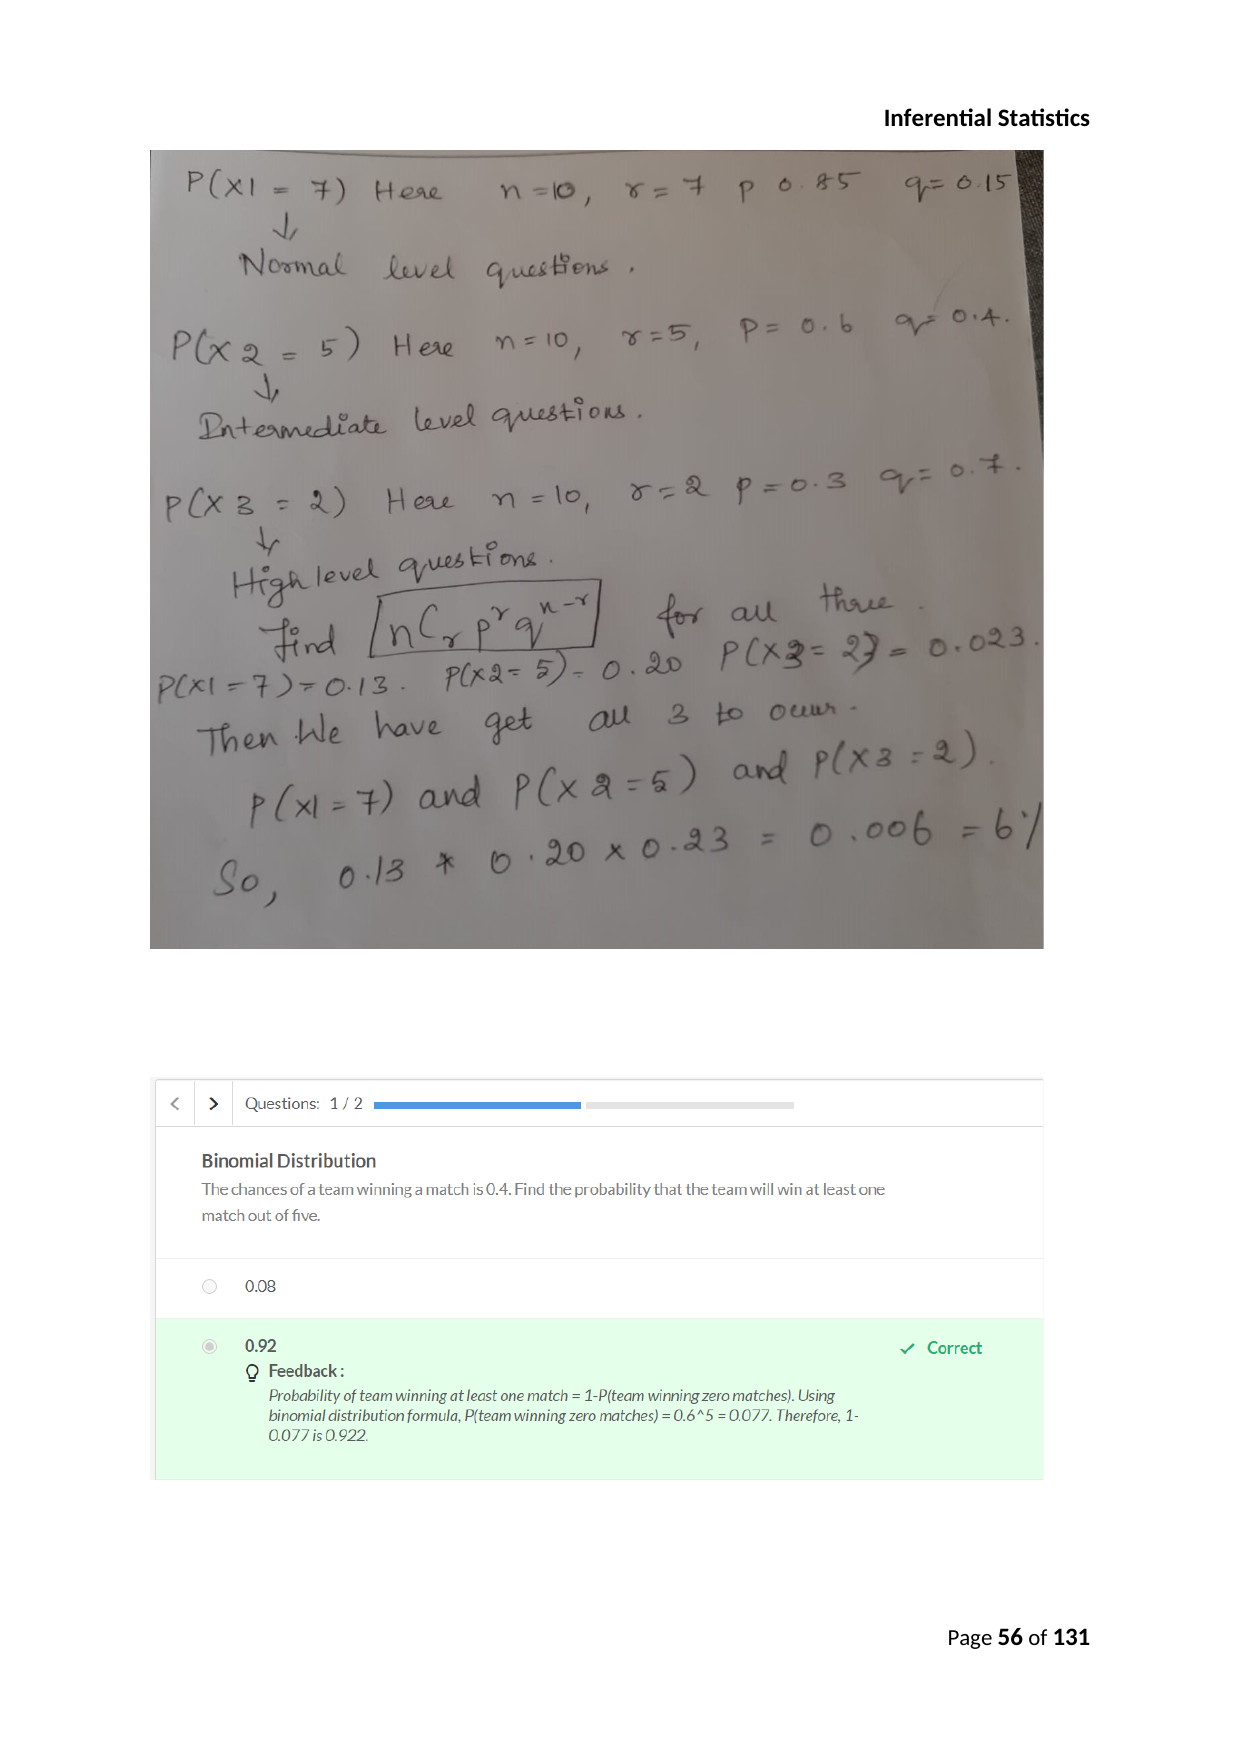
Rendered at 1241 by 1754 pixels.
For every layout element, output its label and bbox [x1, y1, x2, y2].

picture [150, 1077, 1044, 1480]
picture [150, 150, 1044, 949]
